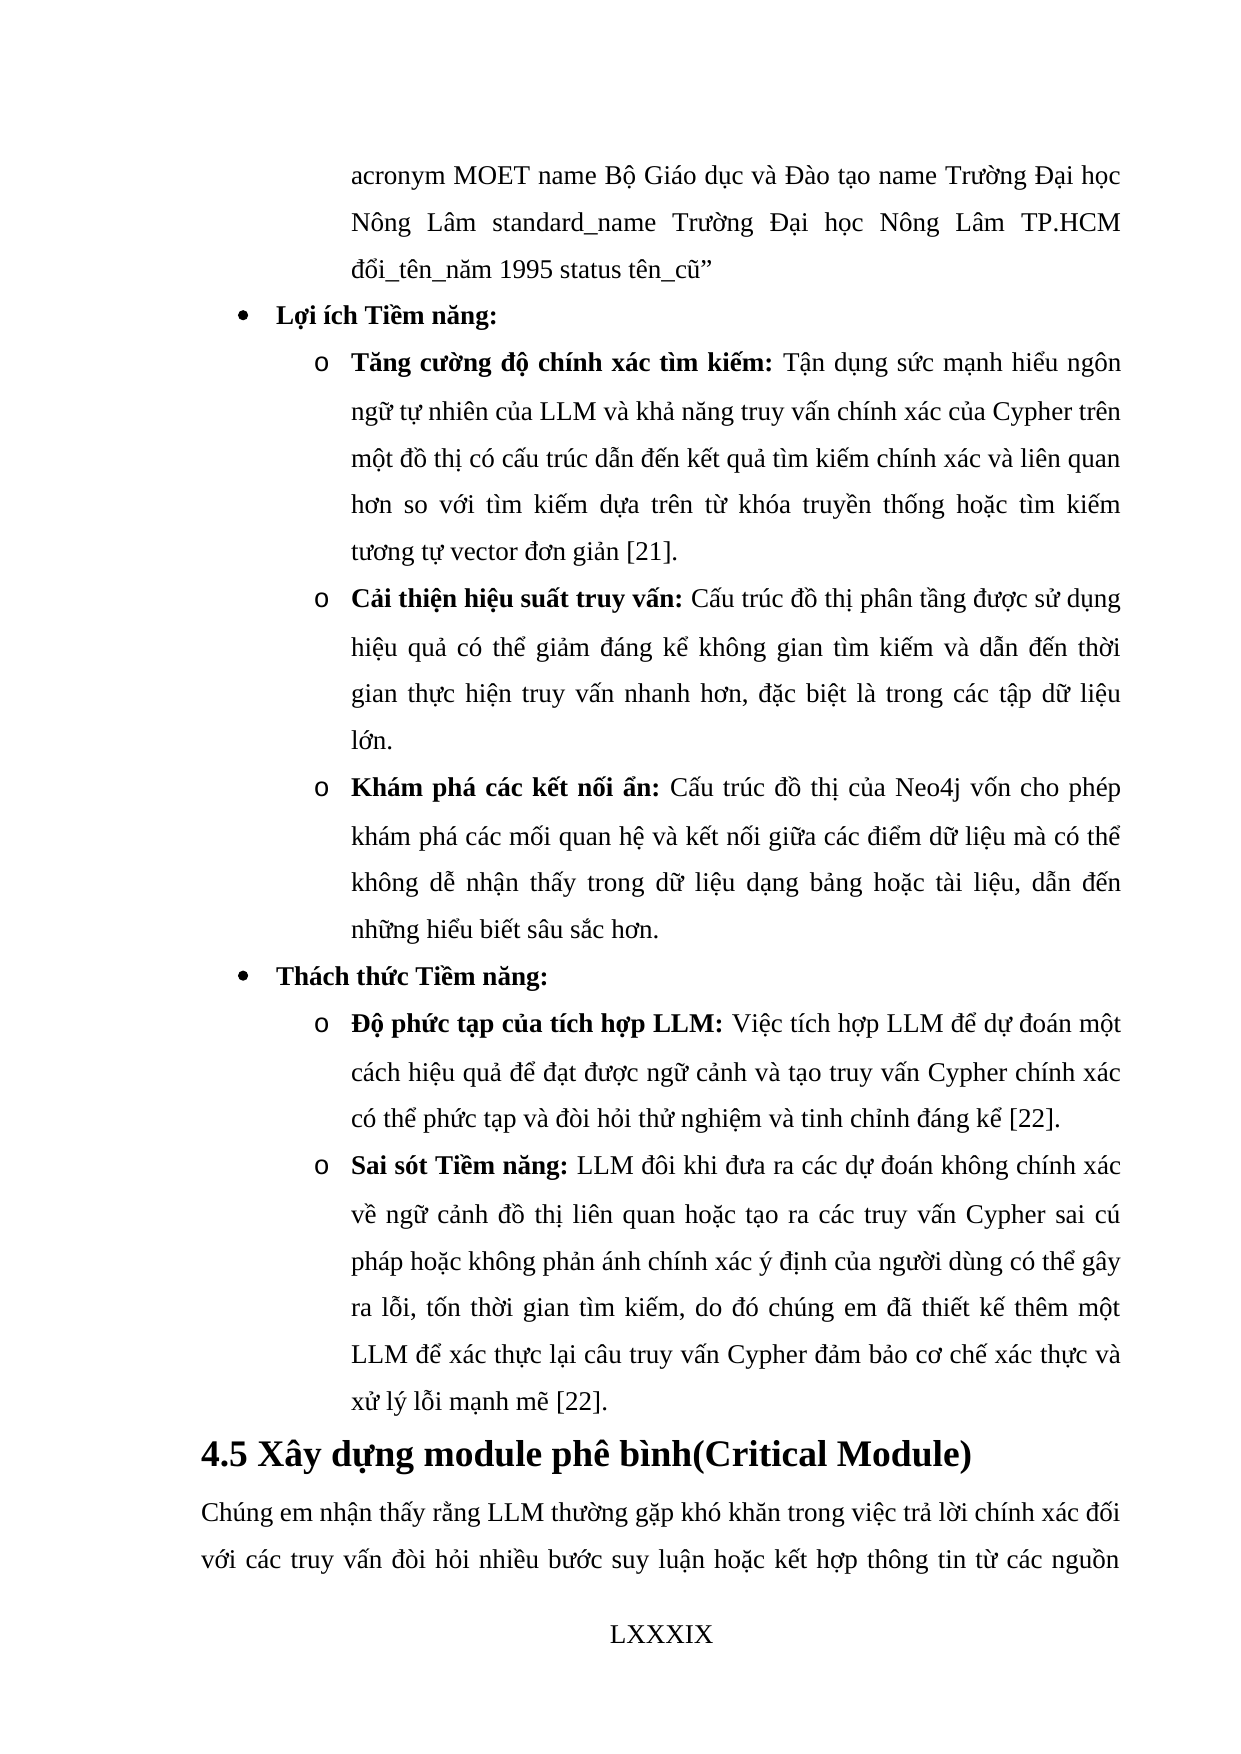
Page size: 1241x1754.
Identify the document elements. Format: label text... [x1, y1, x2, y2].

list Lợi ích Tiềm năng: [238, 299, 1122, 331]
list Thách thức Tiềm năng: [238, 960, 1122, 991]
list Cải thiện hiệu suất truy vấn: Cấu trúc đồ thị phân tầng được sử dụng hiệu quả có thể giảm đáng kể không gian tìm kiếm và dẫn đến thời gian thực hiện truy vấn nhanh hơn, đặc biệt là trong các tập dữ liệu lớn. [313, 582, 1122, 755]
list Khám phá các kết nối ẩn: Cấu trúc đồ thị của Neo4j vốn cho phép khám phá các mối quan hệ và kết nối giữa các điểm dữ liệu mà có thể không dễ nhận thấy trong dữ liệu dạng bảng hoặc tài liệu, dẫn đến những hiểu biết sâu sắc hơn. [313, 771, 1122, 944]
subtitle Xây dựng module phê bình(Critical Module) [201, 1431, 1122, 1474]
list Tăng cường độ chính xác tìm kiếm: Tận dụng sức mạnh hiểu ngôn ngữ tự nhiên của LLM và khả năng truy vấn chính xác của Cypher trên một đồ thị có cấu trúc dẫn đến kết quả tìm kiếm chính xác và liên quan hơn so với tìm kiếm dựa trên từ khóa truyền thống hoặc tìm kiếm tương tự vector đơn giản . [313, 346, 1122, 566]
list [351, 159, 1122, 284]
list Độ phức tạp của tích hợp LLM: Việc tích hợp LLM để dự đoán một cách hiệu quả để đạt được ngữ cảnh và tạo truy vấn Cypher chính xác có thể phức tạp và đòi hỏi thử nghiệm và tinh chỉnh đáng kể . [313, 1007, 1122, 1133]
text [201, 1496, 1122, 1574]
list Sai sót Tiềm năng: LLM đôi khi đưa ra các dự đoán không chính xác về ngữ cảnh đồ thị liên quan hoặc tạo ra các truy vấn Cypher sai cú pháp hoặc không phản ánh chính xác ý định của người dùng có thể gây ra lỗi, tốn thời gian tìm kiếm, do đó chúng em đã thiết kế thêm một LLM để xác thực lại câu truy vấn Cypher đảm bảo cơ chế xác thực và xử lý lỗi mạnh mẽ . [313, 1149, 1122, 1416]
